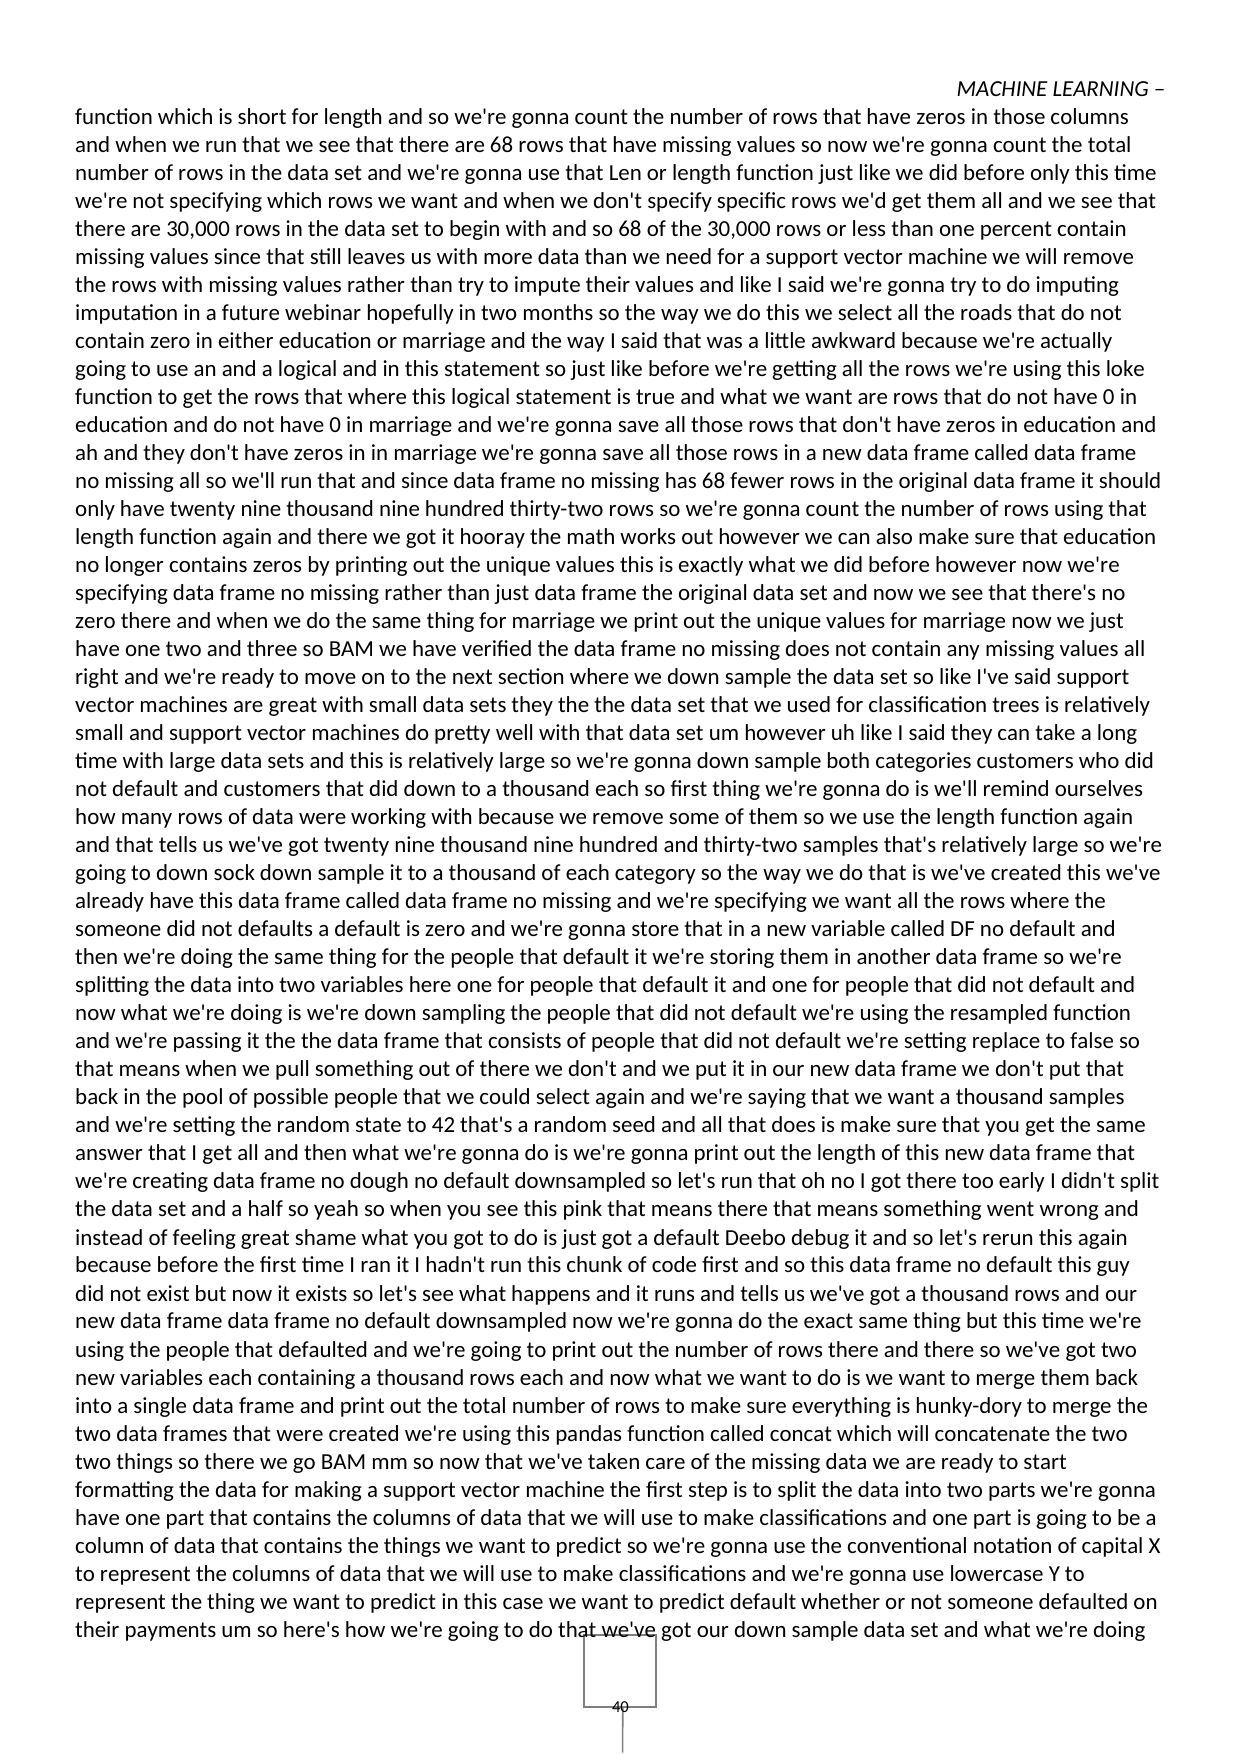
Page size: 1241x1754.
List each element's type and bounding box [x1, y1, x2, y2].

text [75, 102, 1165, 1643]
